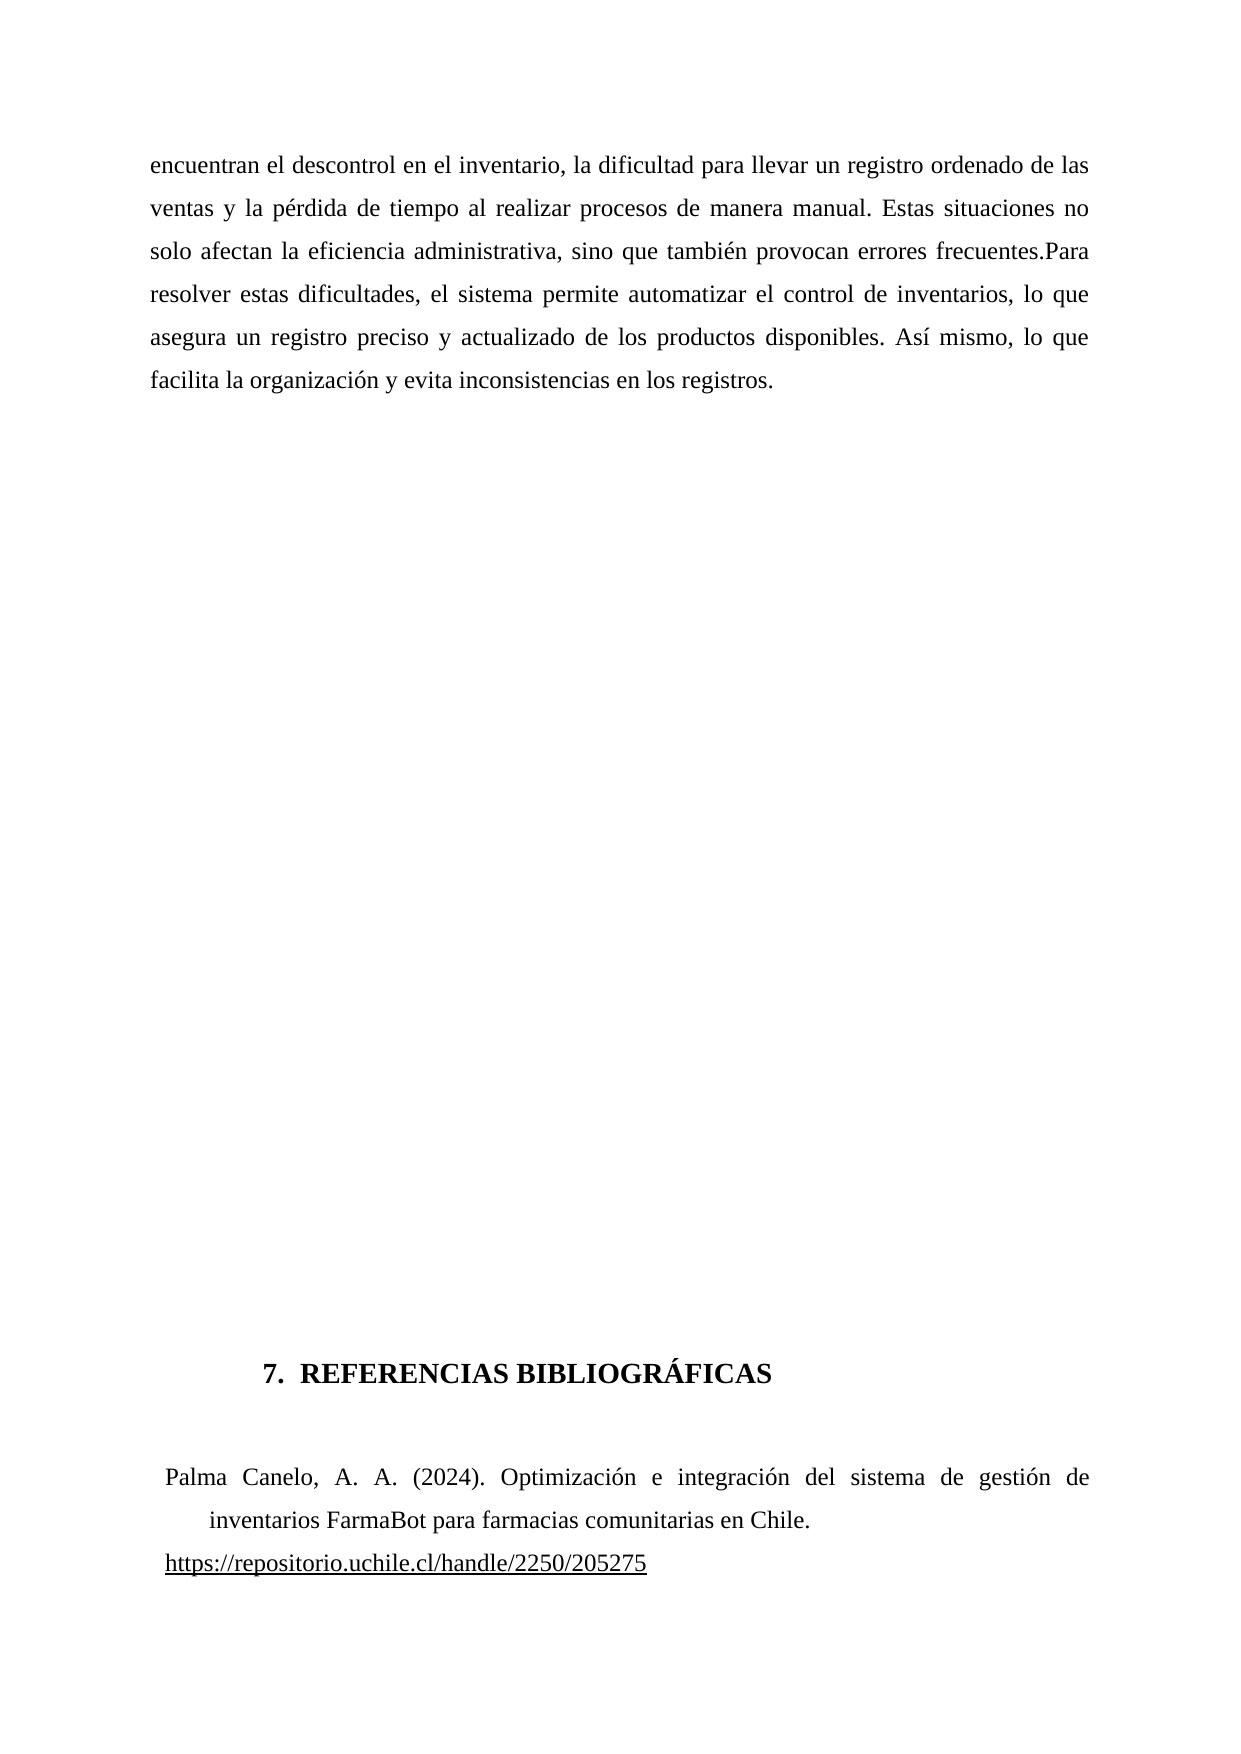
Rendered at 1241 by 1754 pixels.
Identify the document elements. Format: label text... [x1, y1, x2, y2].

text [150, 150, 1090, 394]
text https://repositorio.uchile.cl/handle/2250/205275 [165, 1548, 1090, 1577]
subtitle REFERENCIAS BIBLIOGRÁFICAS [262, 1356, 1090, 1389]
text Palma Canelo, A. A. (2024). Optimización e integración del sistema de gestión de inventarios FarmaBot para farmacias comunitarias en Chile. [165, 1491, 1090, 1534]
